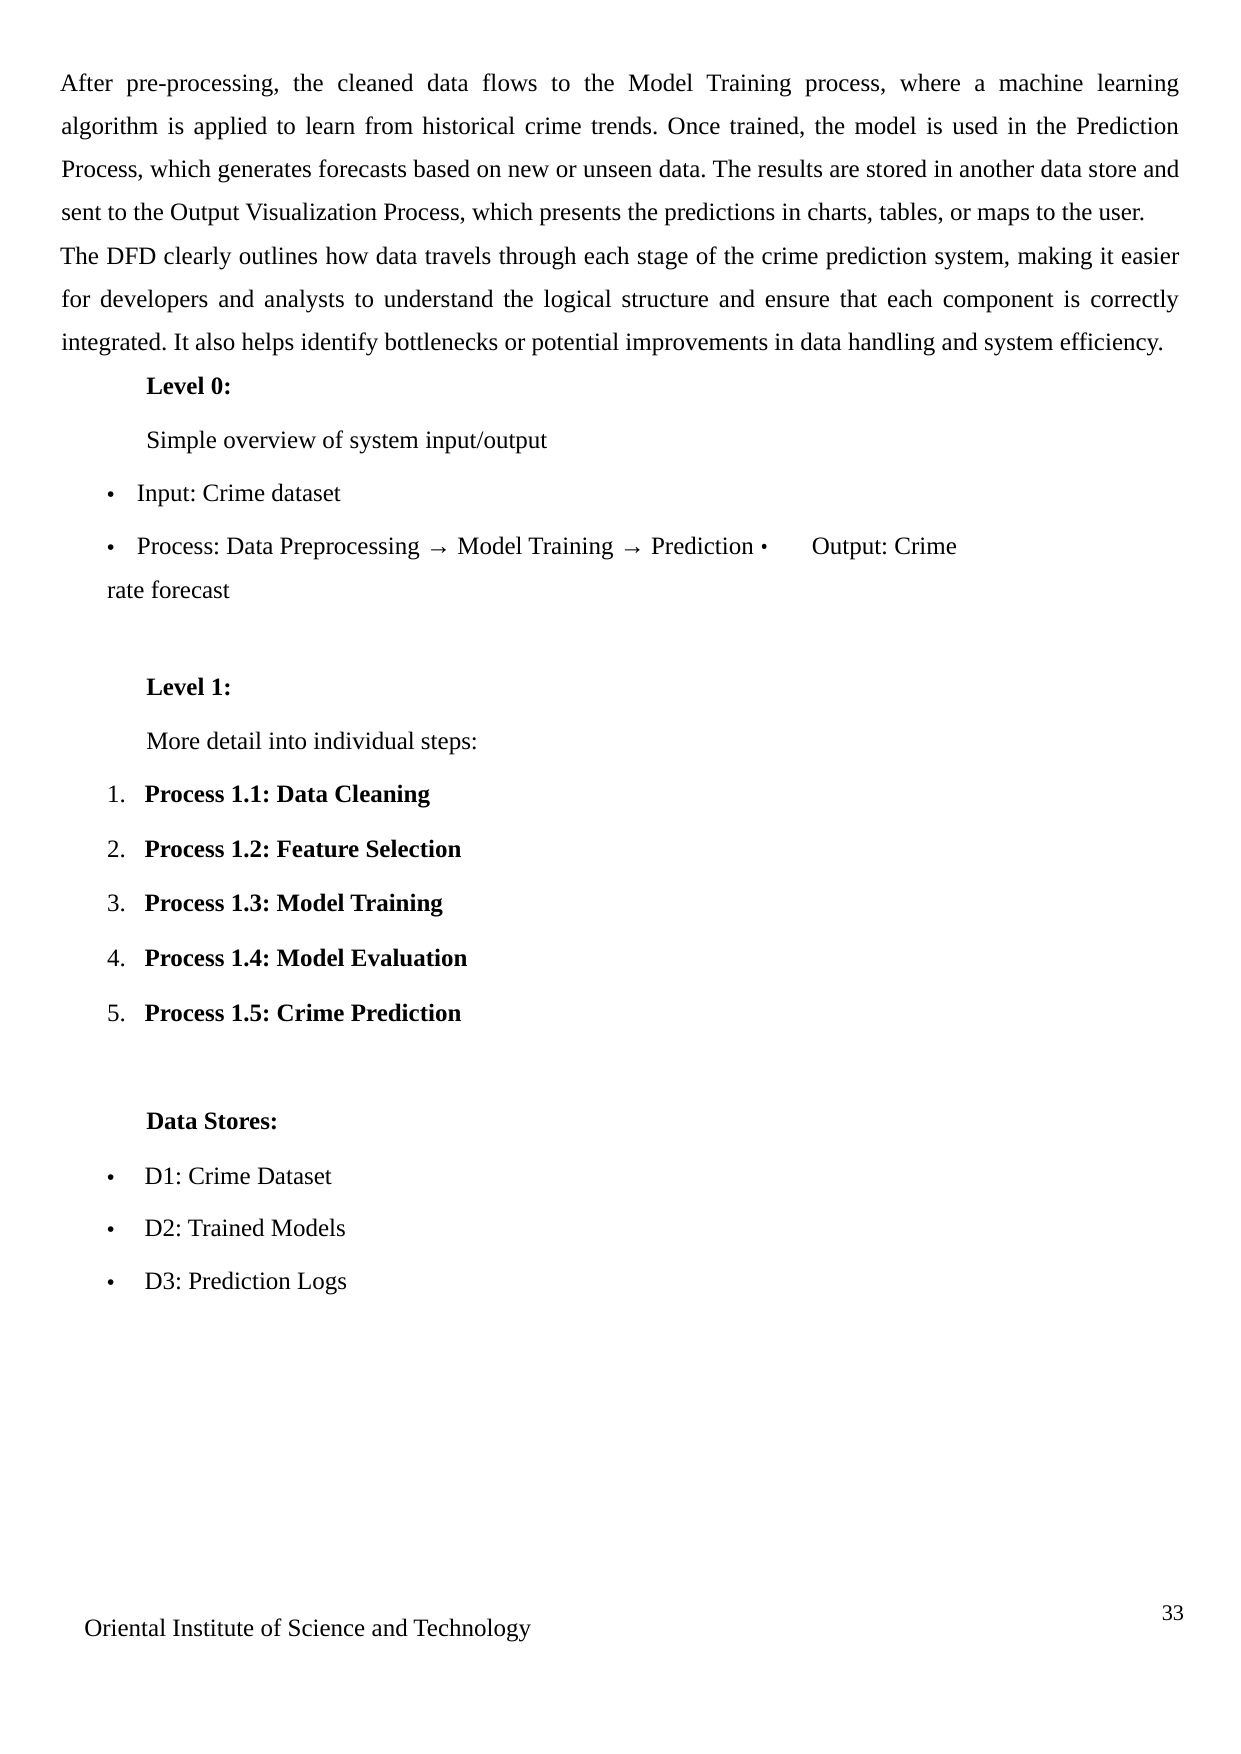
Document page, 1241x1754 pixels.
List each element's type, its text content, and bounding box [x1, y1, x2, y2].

list Process 1.3: Model Training [107, 888, 1226, 917]
text The DFD clearly outlines how data travels through each stage of the crime prediction system, making it easier for developers and analysts to understand the logical structure and ensure that each component is correctly integrated. It also helps identify bottlenecks or potential improvements in data handling and system efficiency. [60, 241, 1181, 356]
list Process 1.5: Crime Prediction [107, 998, 1226, 1027]
text Level 0: [146, 371, 1226, 399]
text Simple overview of system input/output [146, 425, 1180, 454]
list D3: Prediction Logs [107, 1266, 1180, 1295]
list Process 1.2: Feature Selection [107, 834, 1226, 862]
list Process 1.1: Data Cleaning [107, 779, 1226, 808]
list D2: Trained Models [107, 1213, 1180, 1242]
text Level 1: [146, 672, 1226, 700]
text After pre-processing, the cleaned data flows to the Model Training process, where a machine learning algorithm is applied to learn from historical crime trends. Once trained, the model is used in the Prediction Process, which generates forecasts based on new or unseen data. The results are stored in another data store and sent to the Output Visualization Process, which presents the predictions in charts, tables, or maps to the user. [60, 68, 1181, 226]
text More detail into individual steps: [146, 726, 1180, 755]
list D1: Crime Dataset [107, 1161, 1180, 1189]
text Data Stores: [146, 1106, 1226, 1135]
list Process: Data Preprocessing → Model Training → Prediction • Output: Crime rate forecast [107, 531, 980, 604]
list Input: Crime dataset [107, 478, 980, 507]
list Process 1.4: Model Evaluation [107, 943, 1226, 972]
